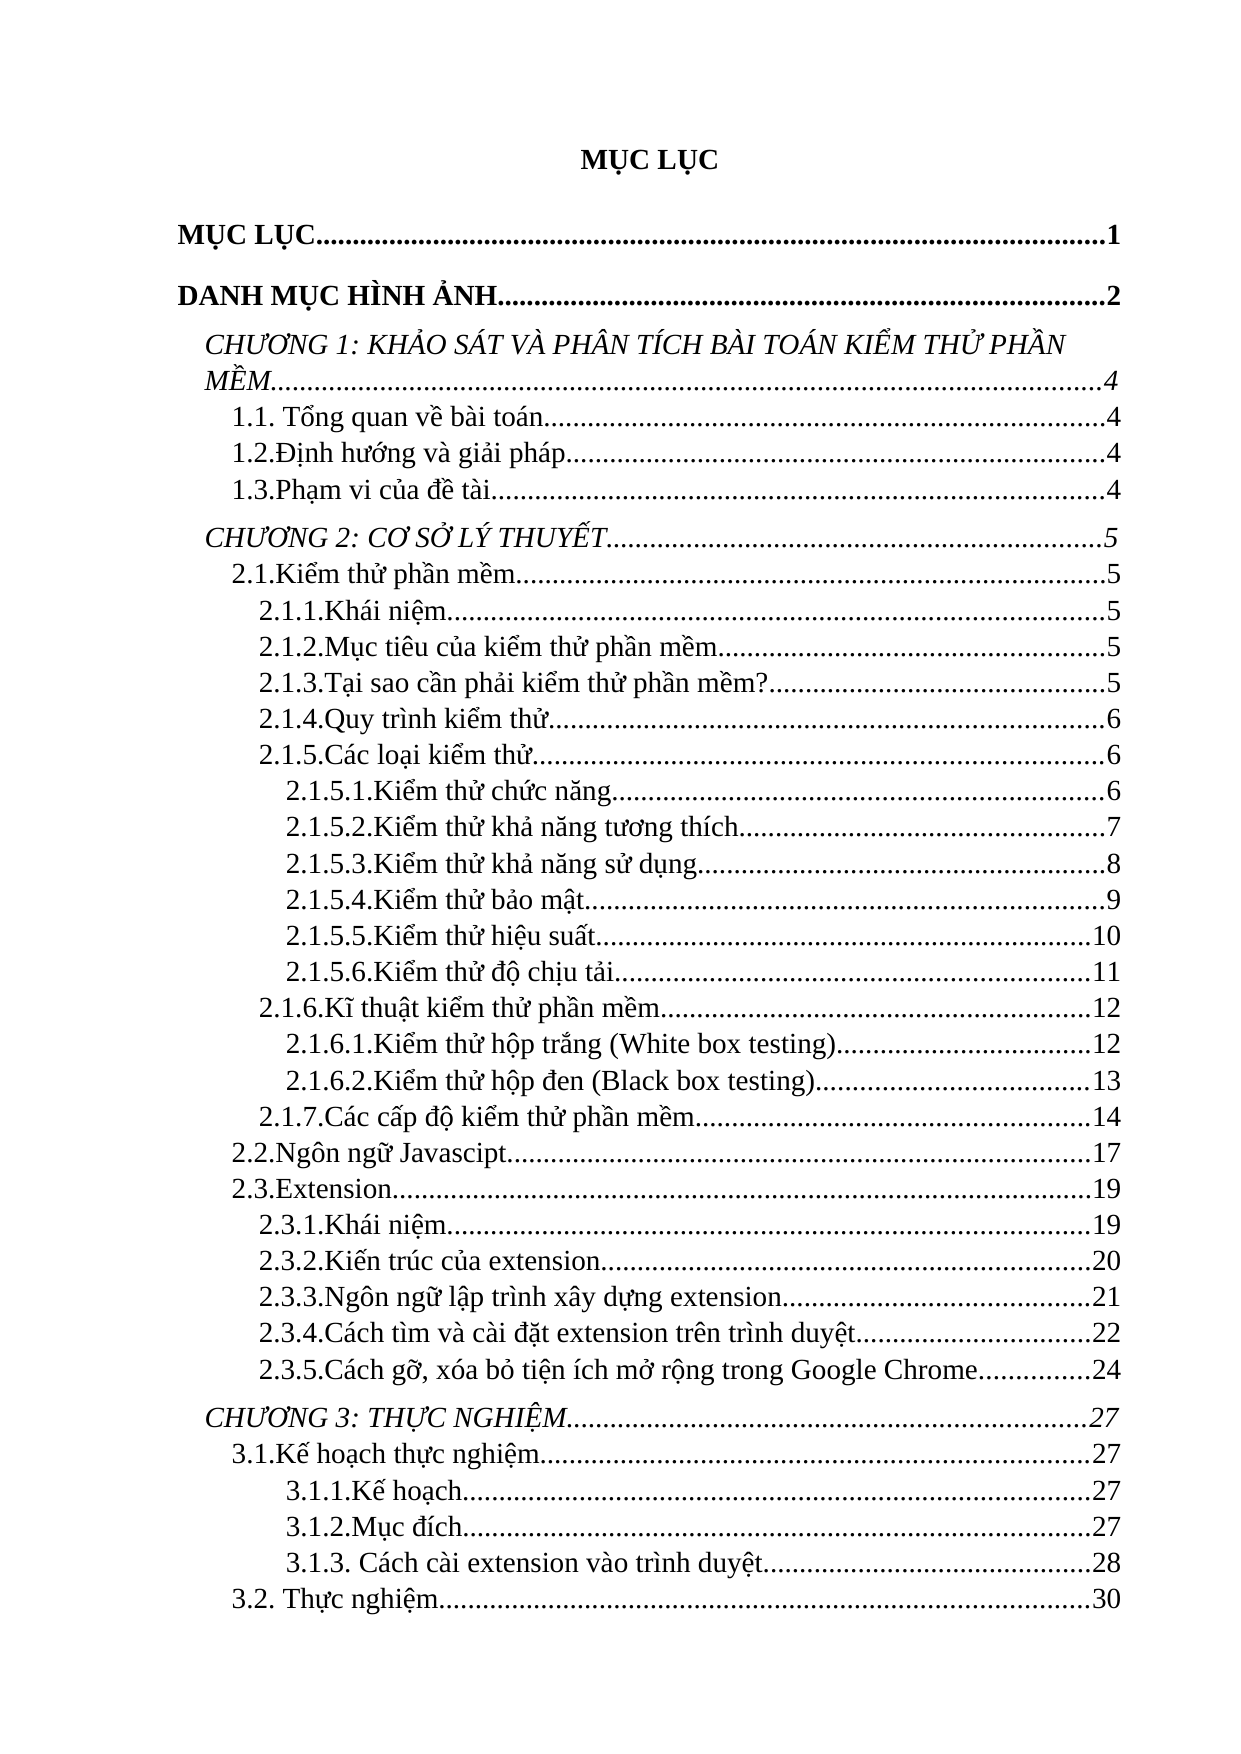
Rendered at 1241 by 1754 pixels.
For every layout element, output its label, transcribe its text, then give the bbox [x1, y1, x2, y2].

text 2.1.Kiểm thử phần mềm 5 [231, 557, 1122, 590]
text 3.1.3. Cách cài extension vào trình duyệt 28 [286, 1545, 1122, 1578]
text MỤC LỤC 1 [177, 217, 1122, 251]
text 2.1.5.1.Kiểm thử chức năng 6 [286, 773, 1122, 807]
text 2.1.5.3.Kiểm thử khả năng sử dụng 8 [286, 846, 1122, 879]
subtitle MỤC LỤC [177, 142, 1122, 176]
text 2.1.5.6.Kiểm thử độ chịu tải 11 [286, 954, 1122, 988]
text 1.3.Phạm vi của đề tài 4 [231, 472, 1122, 505]
text 2.1.2.Mục tiêu của kiểm thử phần mềm 5 [258, 629, 1122, 662]
text 2.1.1.Khái niệm 5 [258, 593, 1122, 626]
text 2.1.6.2.Kiểm thử hộp đen (Black box testing) 13 [286, 1063, 1122, 1096]
text CHƯƠNG 1: KHẢO SÁT VÀ PHÂN TÍCH BÀI TOÁN KIỂM THỬ PHẦN MỀM 4 [204, 327, 1122, 397]
text 2.3.5.Cách gỡ, xóa bỏ tiện ích mở rộng trong Google Chrome 24 [258, 1352, 1122, 1385]
text 3.1.1.Kế hoạch 27 [286, 1473, 1122, 1506]
text 1.1. Tổng quan về bài toán 4 [231, 399, 1122, 433]
text 2.1.4.Quy trình kiểm thử 6 [258, 701, 1122, 735]
text 2.2.Ngôn ngữ Javascipt 17 [231, 1135, 1122, 1168]
text 2.1.5.2.Kiểm thử khả năng tương thích 7 [286, 809, 1122, 843]
text 2.1.5.5.Kiểm thử hiệu suất 10 [286, 918, 1122, 952]
text CHƯƠNG 2: CƠ SỞ LÝ THUYẾT 5 [204, 520, 1122, 554]
text DANH MỤC HÌNH ẢNH 2 [177, 278, 1122, 312]
text 2.1.5.Các loại kiểm thử 6 [258, 737, 1122, 771]
text 2.1.6.Kĩ thuật kiểm thử phần mềm 12 [258, 990, 1122, 1024]
text 3.2. Thực nghiệm 30 [231, 1581, 1122, 1615]
text 3.1.Kế hoạch thực nghiệm 27 [231, 1437, 1122, 1470]
text CHƯƠNG 3: THỰC NGHIỆM 27 [204, 1400, 1122, 1434]
text 2.3.1.Khái niệm 19 [258, 1207, 1122, 1241]
text 2.1.3.Tại sao cần phải kiểm thử phần mềm? 5 [258, 665, 1122, 698]
text 2.1.7.Các cấp độ kiểm thử phần mềm 14 [258, 1099, 1122, 1132]
text 2.3.Extension 19 [231, 1171, 1122, 1204]
text 1.2.Định hướng và giải pháp 4 [231, 436, 1122, 469]
text 2.3.4.Cách tìm và cài đặt extension trên trình duyệt 22 [258, 1316, 1122, 1349]
text 2.3.3.Ngôn ngữ lập trình xây dựng extension 21 [258, 1279, 1122, 1313]
text 2.1.5.4.Kiểm thử bảo mật 9 [286, 882, 1122, 915]
text 2.3.2.Kiến trúc của extension 20 [258, 1243, 1122, 1277]
text 3.1.2.Mục đích 27 [286, 1509, 1122, 1542]
text 2.1.6.1.Kiểm thử hộp trắng (White box testing) 12 [286, 1026, 1122, 1060]
